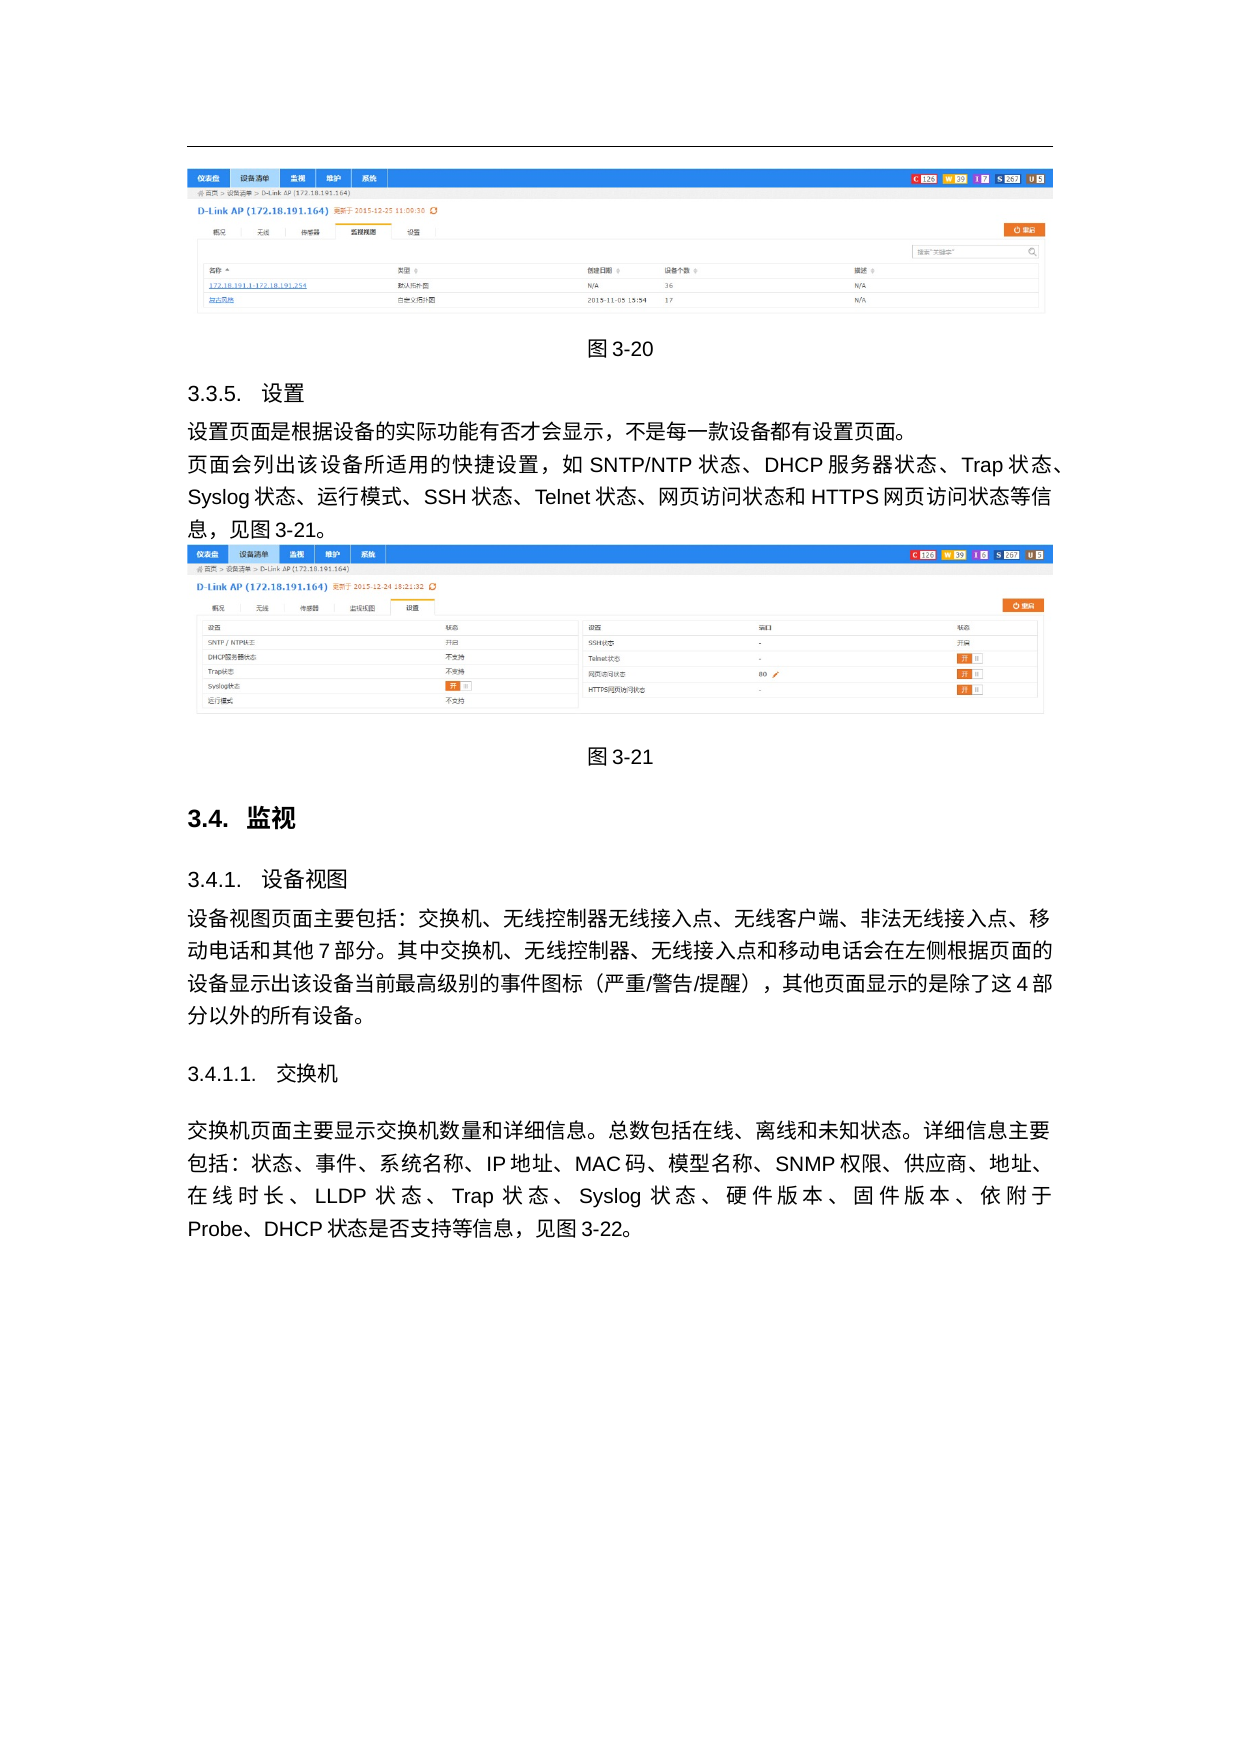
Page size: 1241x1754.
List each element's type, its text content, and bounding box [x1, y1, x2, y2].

subtitle 交换机 [187, 1056, 1053, 1088]
picture [187, 168, 1053, 314]
text 图3-21 [187, 739, 1053, 772]
text 设置页面是根据设备的实际功能有否才会显示，不是每一款设备都有设置页面。 [187, 414, 1053, 447]
picture [187, 544, 1053, 715]
text 图3-20 [187, 331, 1053, 363]
text 交换机页面主要显示交换机数量和详细信息。总数包括在线、离线和未知状态。详细信息主要包括：状态、事件、系统名称、IP地址、MAC码、模型名称、SNMP权限、供应商、地址、在线时长、LLDP状态、Trap状态、Syslog状态、硬件版本、固件版本、依附于Probe、DHCP状态是否支持等信息，见图3-22。 [187, 1113, 1053, 1243]
text 设备视图页面主要包括：交换机、无线控制器无线接入点、无线客户端、非法无线接入点、移动电话和其他7部分。其中交换机、无线控制器、无线接入点和移动电话会在左侧根据页面的设备显示出该设备当前最高级别的事件图标（严重/警告/提醒），其他页面显示的是除了这4部分以外的所有设备。 [187, 901, 1053, 1031]
subtitle 监视 [187, 784, 1053, 849]
subtitle 设置 [187, 376, 1053, 408]
subtitle 设备视图 [187, 862, 1053, 894]
text 页面会列出该设备所适用的快捷设置，如SNTP/NTP状态、DHCP服务器状态、Trap状态、Syslog状态、运行模式、SSH状态、Telnet状态、网页访问状态和HTTPS网页访问状态等信息，见图3-21。 [187, 447, 1053, 544]
